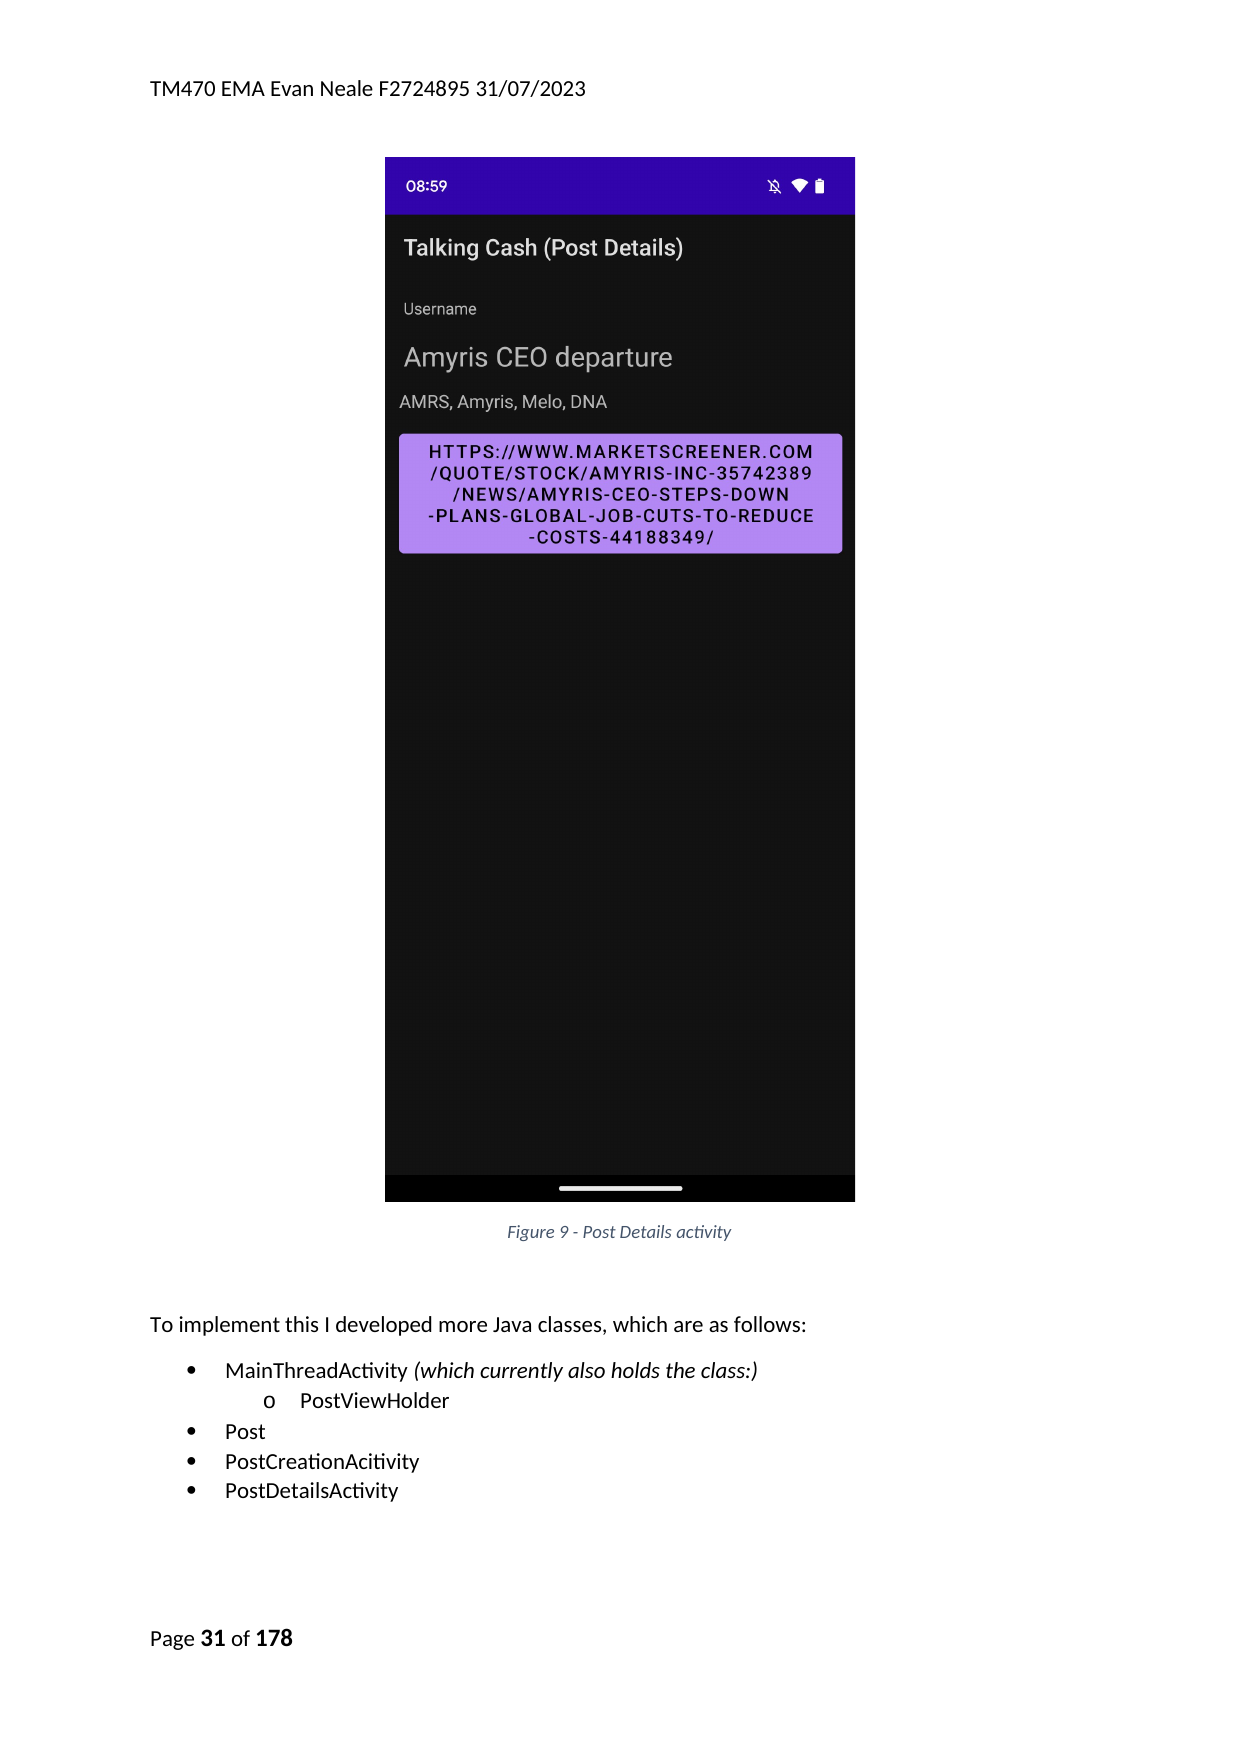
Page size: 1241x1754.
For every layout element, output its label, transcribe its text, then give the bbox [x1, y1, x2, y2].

list PostViewHolder [262, 1386, 1090, 1415]
list MainThreadActivity (which currently also holds the class:) [187, 1357, 1090, 1384]
list PostDetailsActivity [187, 1476, 1090, 1504]
picture [385, 157, 855, 1202]
list PostCreationAcitivity [187, 1447, 1090, 1475]
text To implement this I developed more Java classes, which are as follows: [150, 1310, 1090, 1338]
list Post [187, 1417, 1090, 1445]
